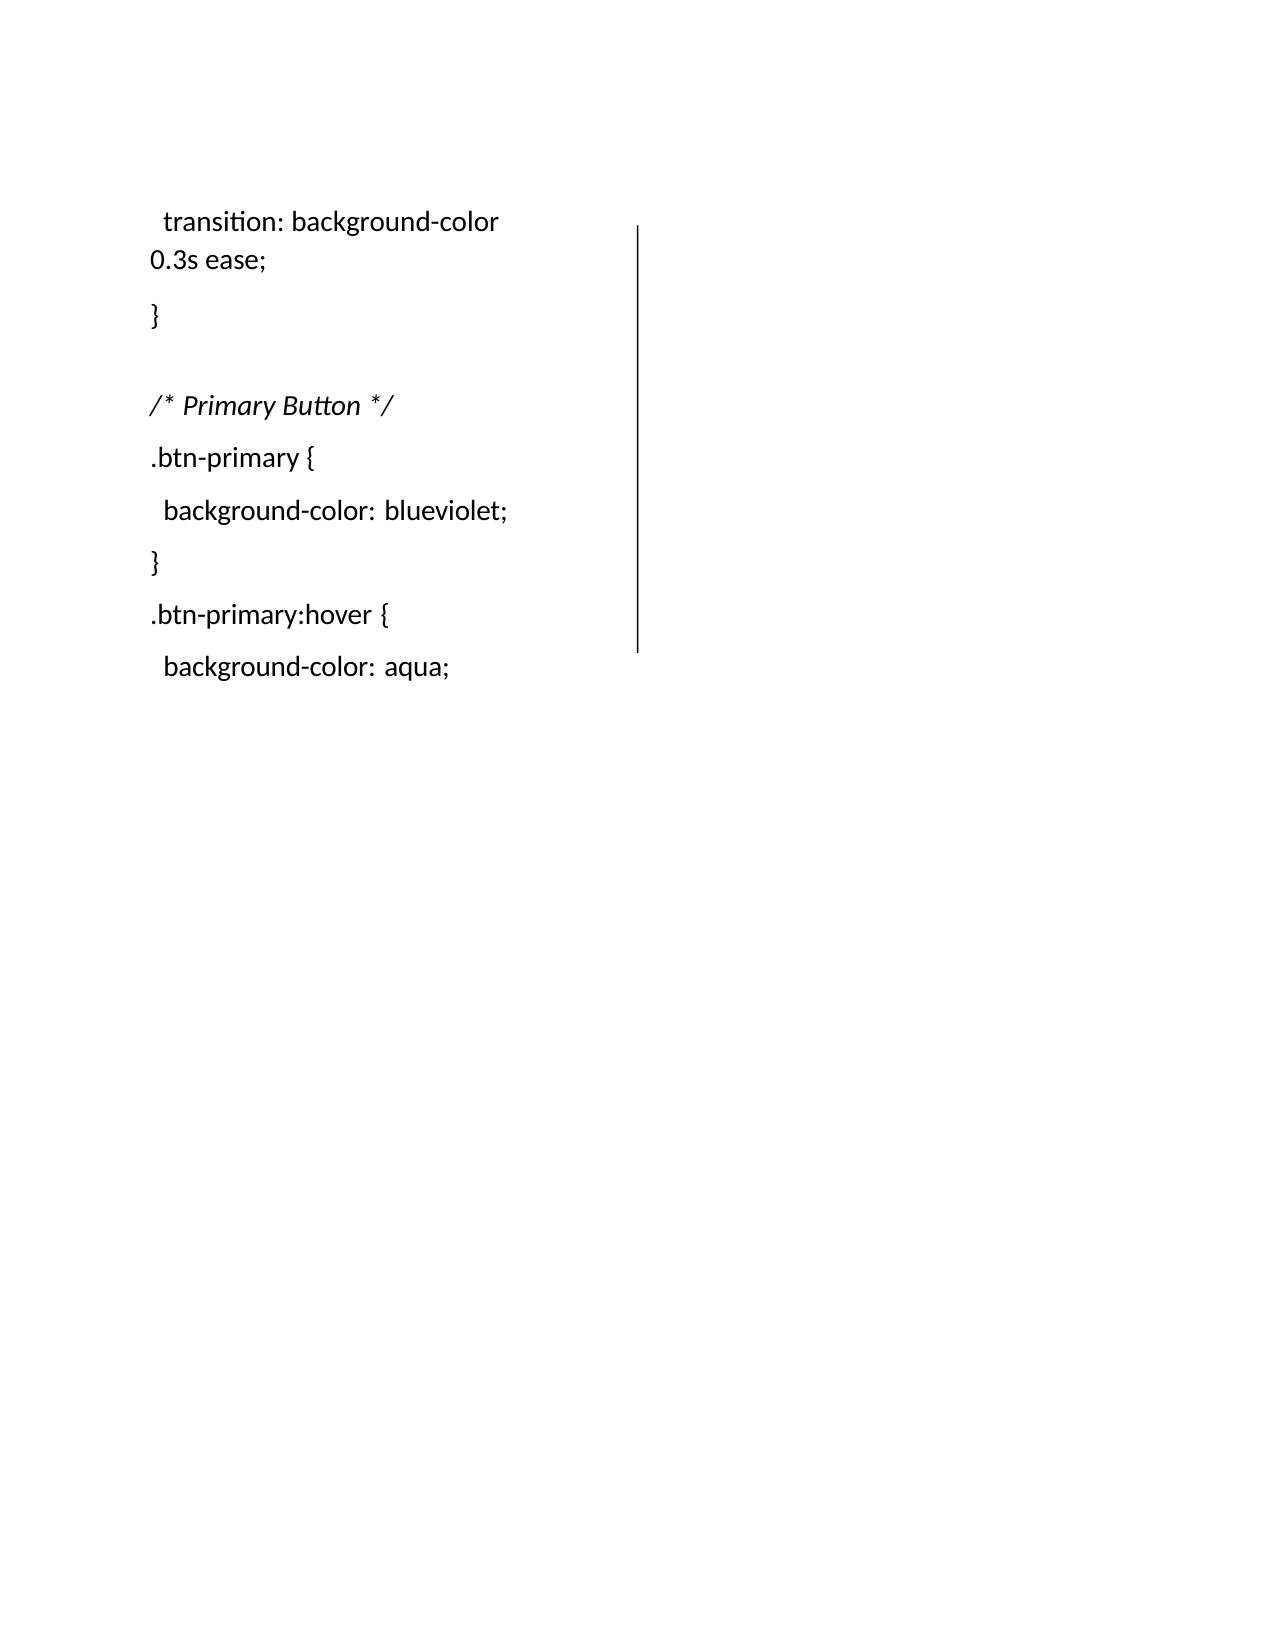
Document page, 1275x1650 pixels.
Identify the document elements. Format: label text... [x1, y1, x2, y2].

text } [150, 297, 521, 332]
text background-color: aqua; [163, 648, 521, 684]
text } [150, 544, 521, 579]
text background-color: blueviolet; [163, 492, 521, 527]
text .btn-primary { [150, 439, 521, 475]
text .btn-primary:hover { [150, 596, 521, 632]
text transition: background-color 0.3s ease; [150, 203, 521, 277]
text /* Primary Button */ [150, 387, 521, 423]
